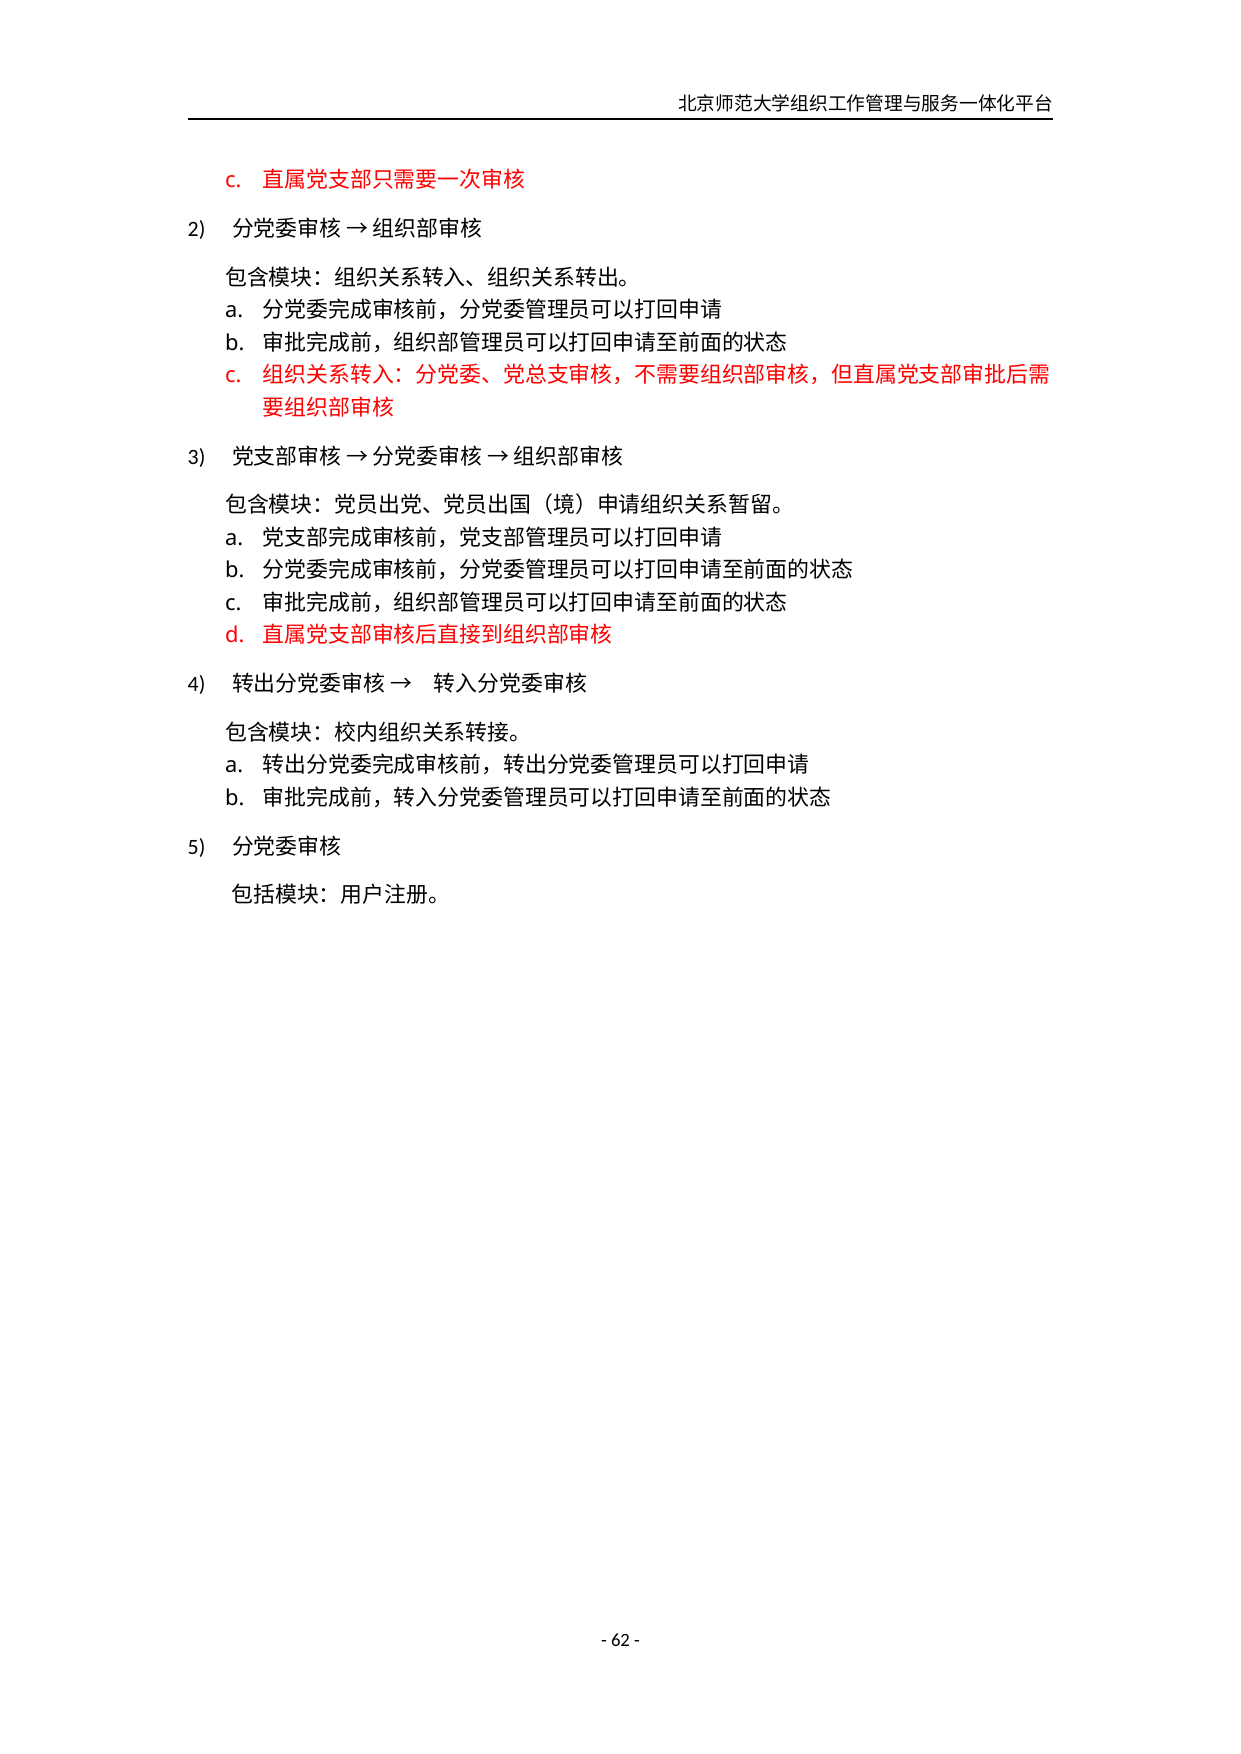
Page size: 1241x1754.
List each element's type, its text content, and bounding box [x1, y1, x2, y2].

text 包括模块：用户注册。 [187, 877, 1053, 909]
list 审批完成前，组织部管理员可以打回申请至前面的状态 [225, 324, 1053, 357]
list 分党委完成审核前，分党委管理员可以打回申请 [225, 292, 1053, 324]
text 包含模块：组织关系转入、组织关系转出。 [225, 259, 1053, 292]
list 直属党支部审核后直接到组织部审核 [225, 617, 1053, 649]
list 分党委审核 [187, 828, 1053, 861]
list 转出分党委审核 转入分党委审核 [187, 666, 1053, 698]
list 审批完成前，组织部管理员可以打回申请至前面的状态 [225, 584, 1053, 617]
list 直属党支部只需要一次审核 [225, 162, 1053, 194]
list 组织关系转入：分党委、党总支审核，不需要组织部审核，但直属党支部审批后需要组织部审核 [225, 357, 1053, 422]
list 转出分党委完成审核前，转出分党委管理员可以打回申请 [225, 747, 1053, 779]
list 党支部完成审核前，党支部管理员可以打回申请 [225, 519, 1053, 552]
list 分党委完成审核前，分党委管理员可以打回申请至前面的状态 [225, 552, 1053, 584]
text 包含模块：党员出党、党员出国（境）申请组织关系暂留。 [225, 487, 1053, 519]
list 审批完成前，转入分党委管理员可以打回申请至前面的状态 [225, 779, 1053, 812]
text 包含模块：校内组织关系转接。 [225, 714, 1053, 747]
list 分党委审核 组织部审核 [187, 211, 1053, 243]
list 党支部审核 分党委审核 组织部审核 [187, 438, 1053, 471]
